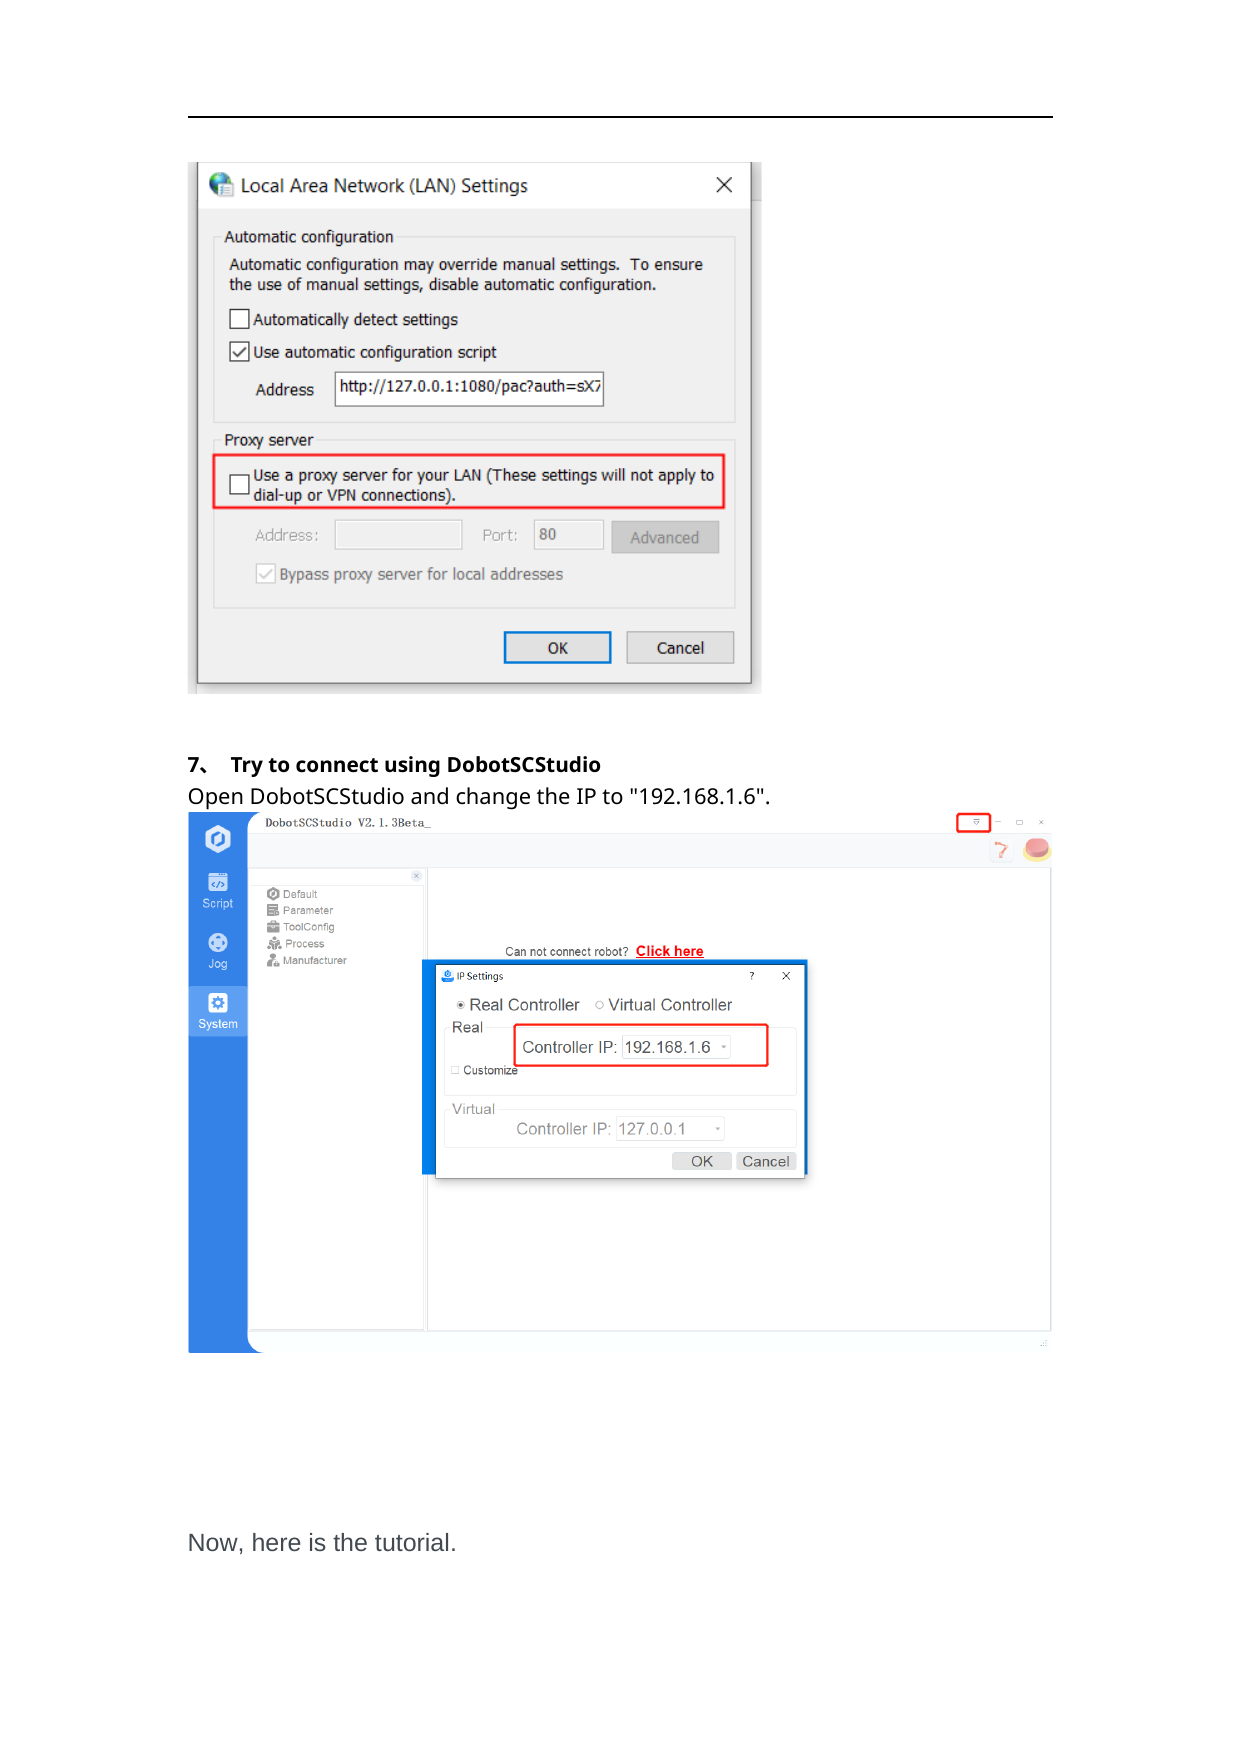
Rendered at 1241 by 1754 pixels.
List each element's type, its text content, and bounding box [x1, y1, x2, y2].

list Try to connect using DobotSCStudio [187, 747, 1053, 779]
text Now, here is the tutorial. [187, 1526, 1053, 1558]
picture [187, 162, 762, 694]
text Open DobotSCStudio and change the IP to "192.168.1.6". [187, 779, 1053, 812]
picture [187, 812, 1053, 1353]
